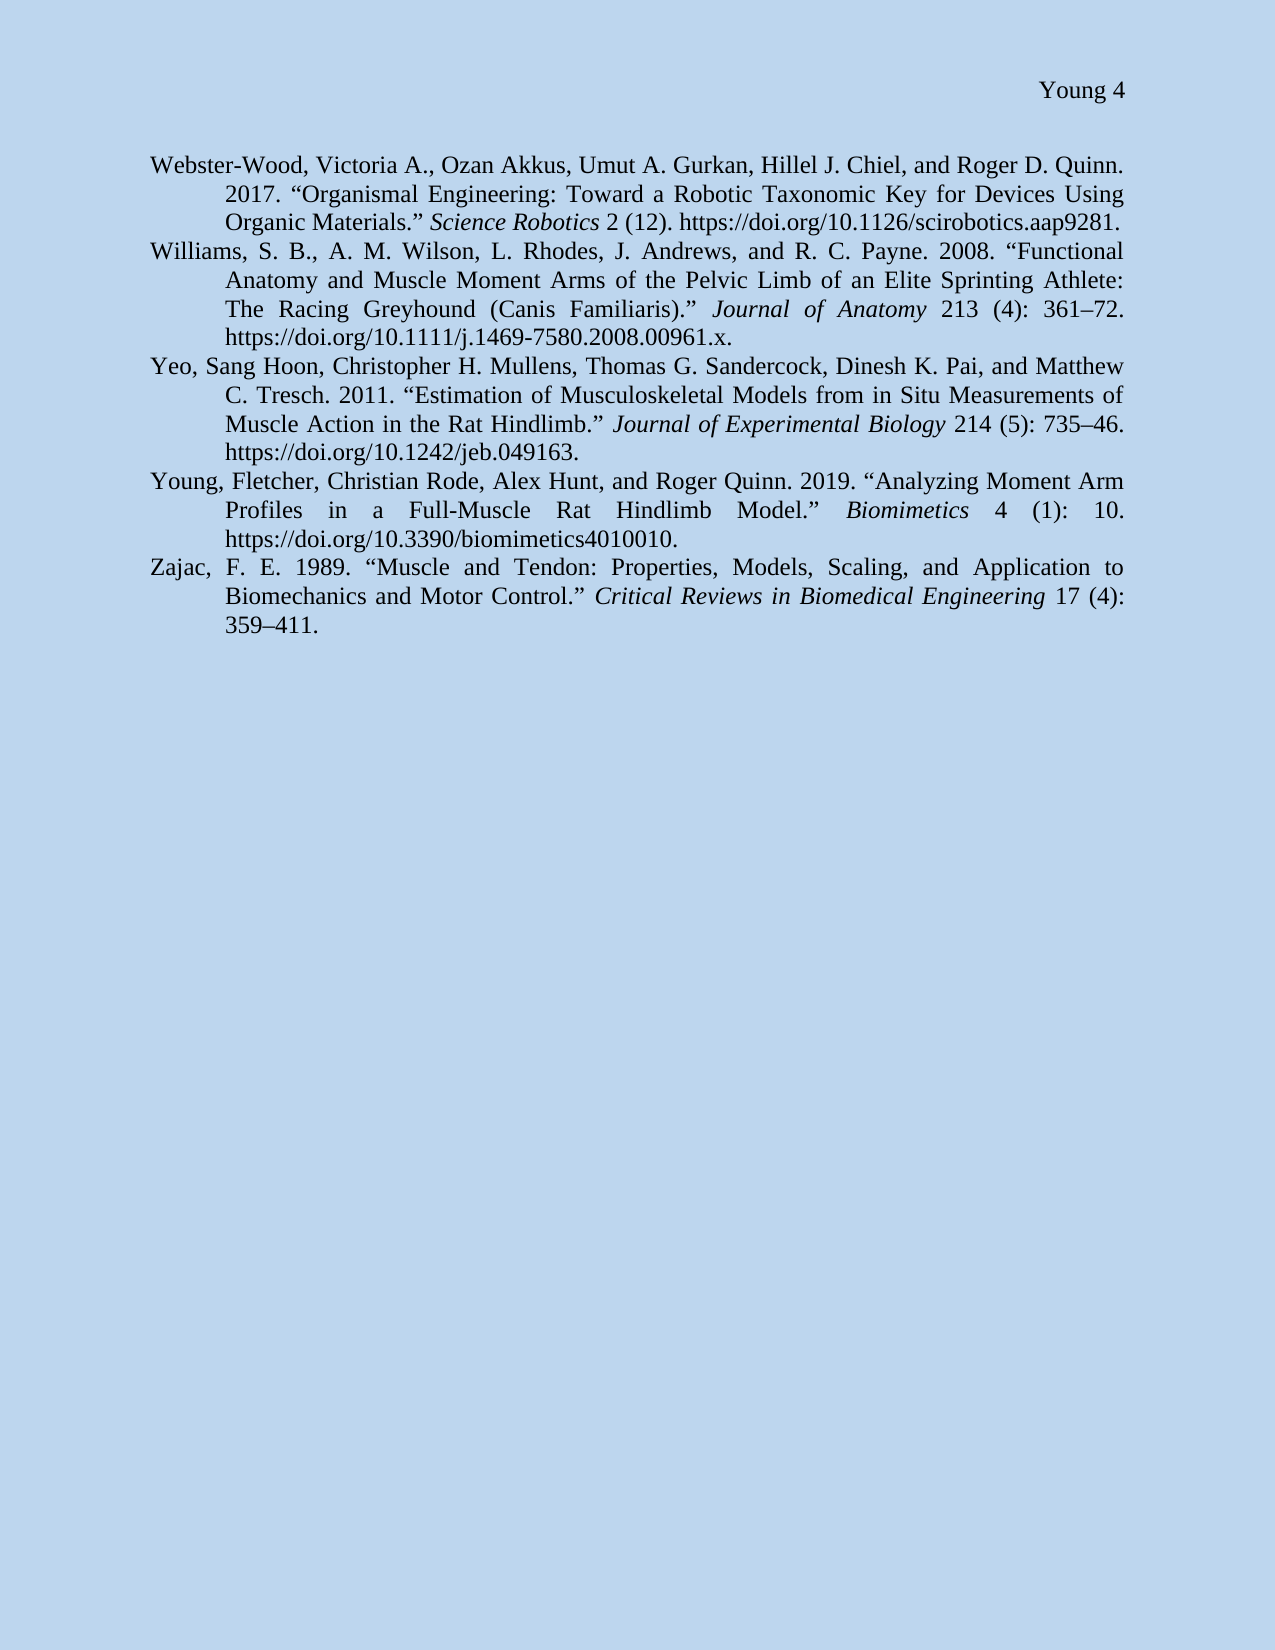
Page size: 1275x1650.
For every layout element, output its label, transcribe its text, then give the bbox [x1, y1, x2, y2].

text Williams, S. B., A. M. Wilson, L. Rhodes, J. Andrews, and R. C. Payne. 2008. “Functional Anatomy and Muscle Moment Arms of the Pelvic Limb of an Elite Sprinting Athlete: The Racing Greyhound (Canis Familiaris).” Journal of Anatomy 213 (4): 361–72. https://doi.org/10.1111/j.1469-7580.2008.00961.x. [150, 236, 1125, 351]
text Yeo, Sang Hoon, Christopher H. Mullens, Thomas G. Sandercock, Dinesh K. Pai, and Matthew C. Tresch. 2011. “Estimation of Musculoskeletal Models from in Situ Measurements of Muscle Action in the Rat Hindlimb.” Journal of Experimental Biology 214 (5): 735–46. https://doi.org/10.1242/jeb.049163. [150, 351, 1125, 466]
text Young, Fletcher, Christian Rode, Alex Hunt, and Roger Quinn. 2019. “Analyzing Moment Arm Profiles in a Full-Muscle Rat Hindlimb Model.” Biomimetics 4 (1): 10. https://doi.org/10.3390/biomimetics4010010. [150, 466, 1125, 552]
text Webster-Wood, Victoria A., Ozan Akkus, Umut A. Gurkan, Hillel J. Chiel, and Roger D. Quinn. 2017. “Organismal Engineering: Toward a Robotic Taxonomic Key for Devices Using Organic Materials.” Science Robotics 2 (12). https://doi.org/10.1126/scirobotics.aap9281. [150, 150, 1125, 236]
text Zajac, F. E. 1989. “Muscle and Tendon: Properties, Models, Scaling, and Application to Biomechanics and Motor Control.” Critical Reviews in Biomedical Engineering 17 (4): 359–411. [150, 552, 1125, 639]
